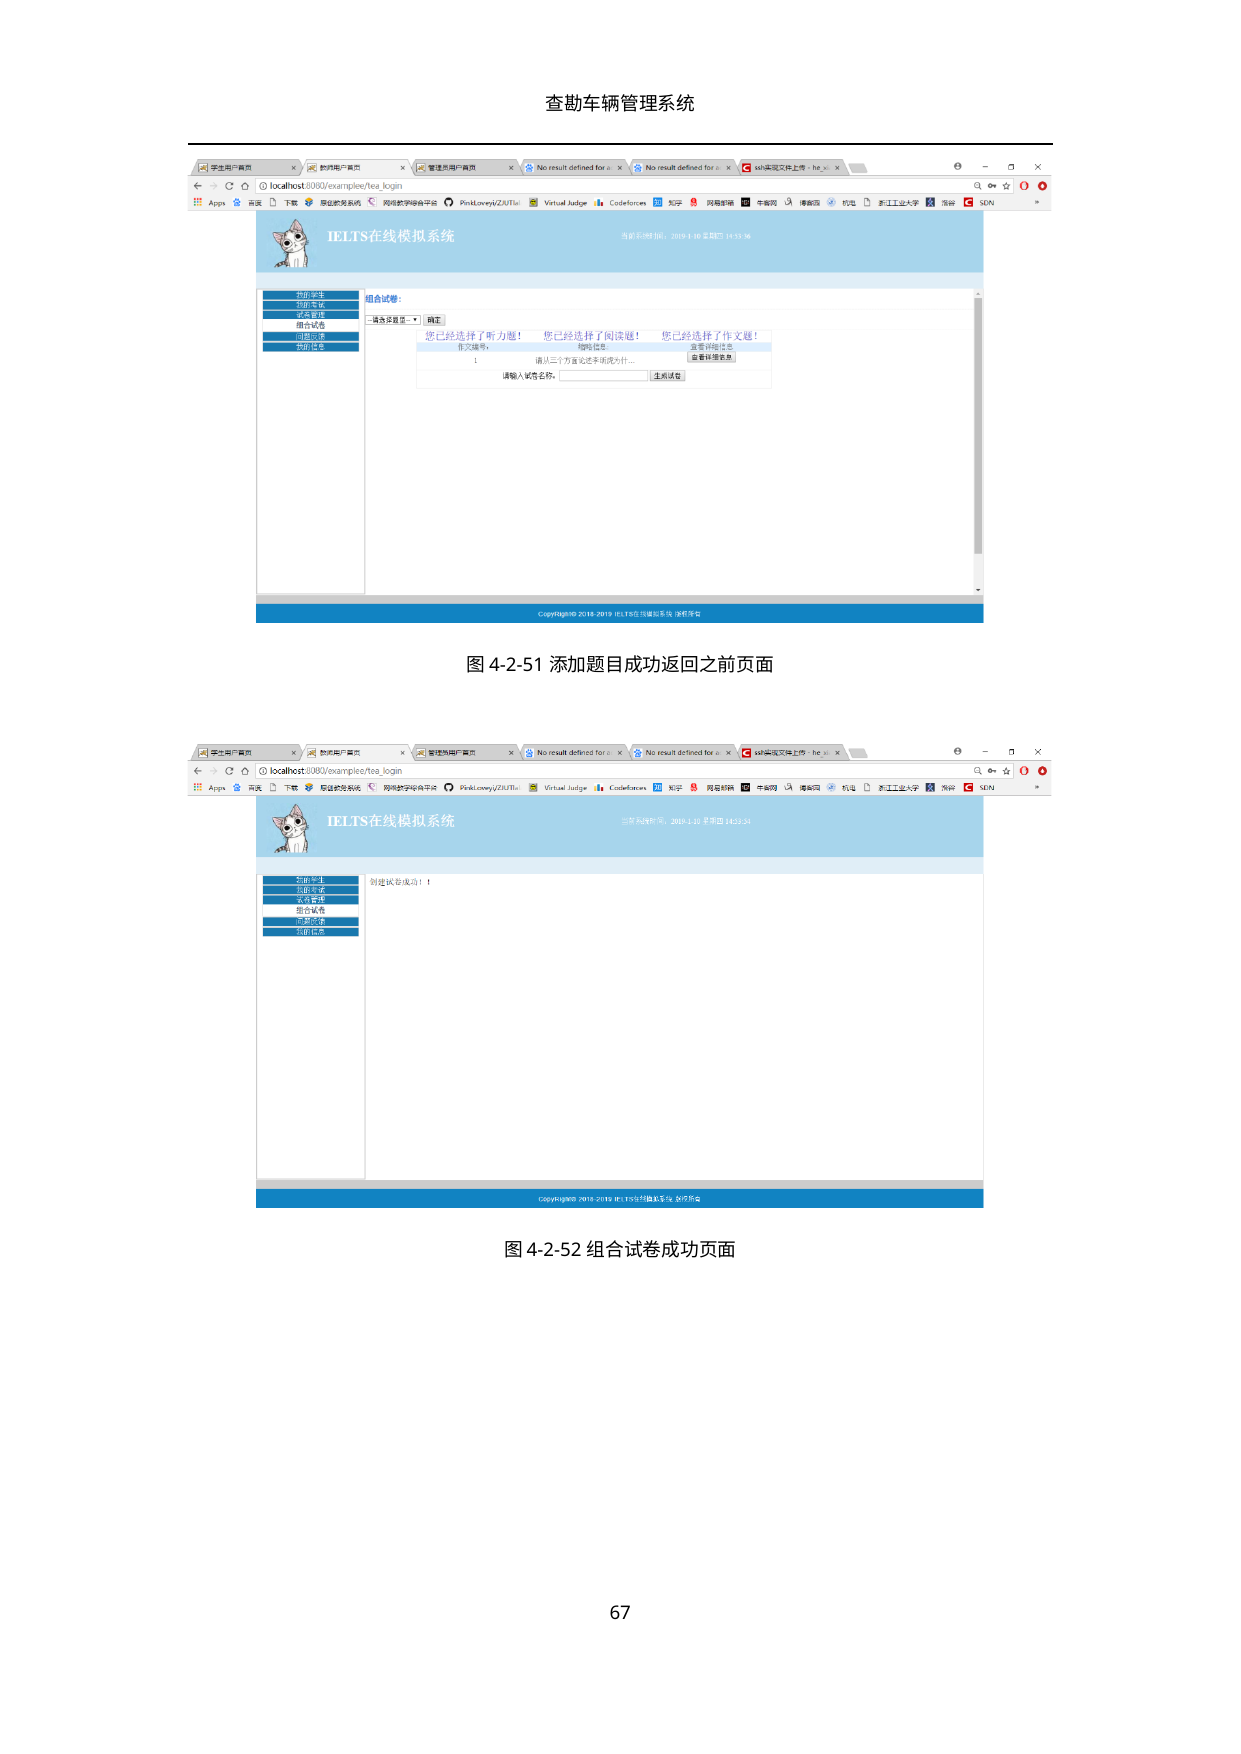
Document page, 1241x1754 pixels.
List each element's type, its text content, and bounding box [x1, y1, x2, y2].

text 图4-2-52 组合试卷成功页面 [187, 1232, 1053, 1265]
text 图4-2-51 添加题目成功返回之前页面 [187, 647, 1053, 680]
picture [187, 744, 1052, 1208]
picture [187, 159, 1052, 623]
